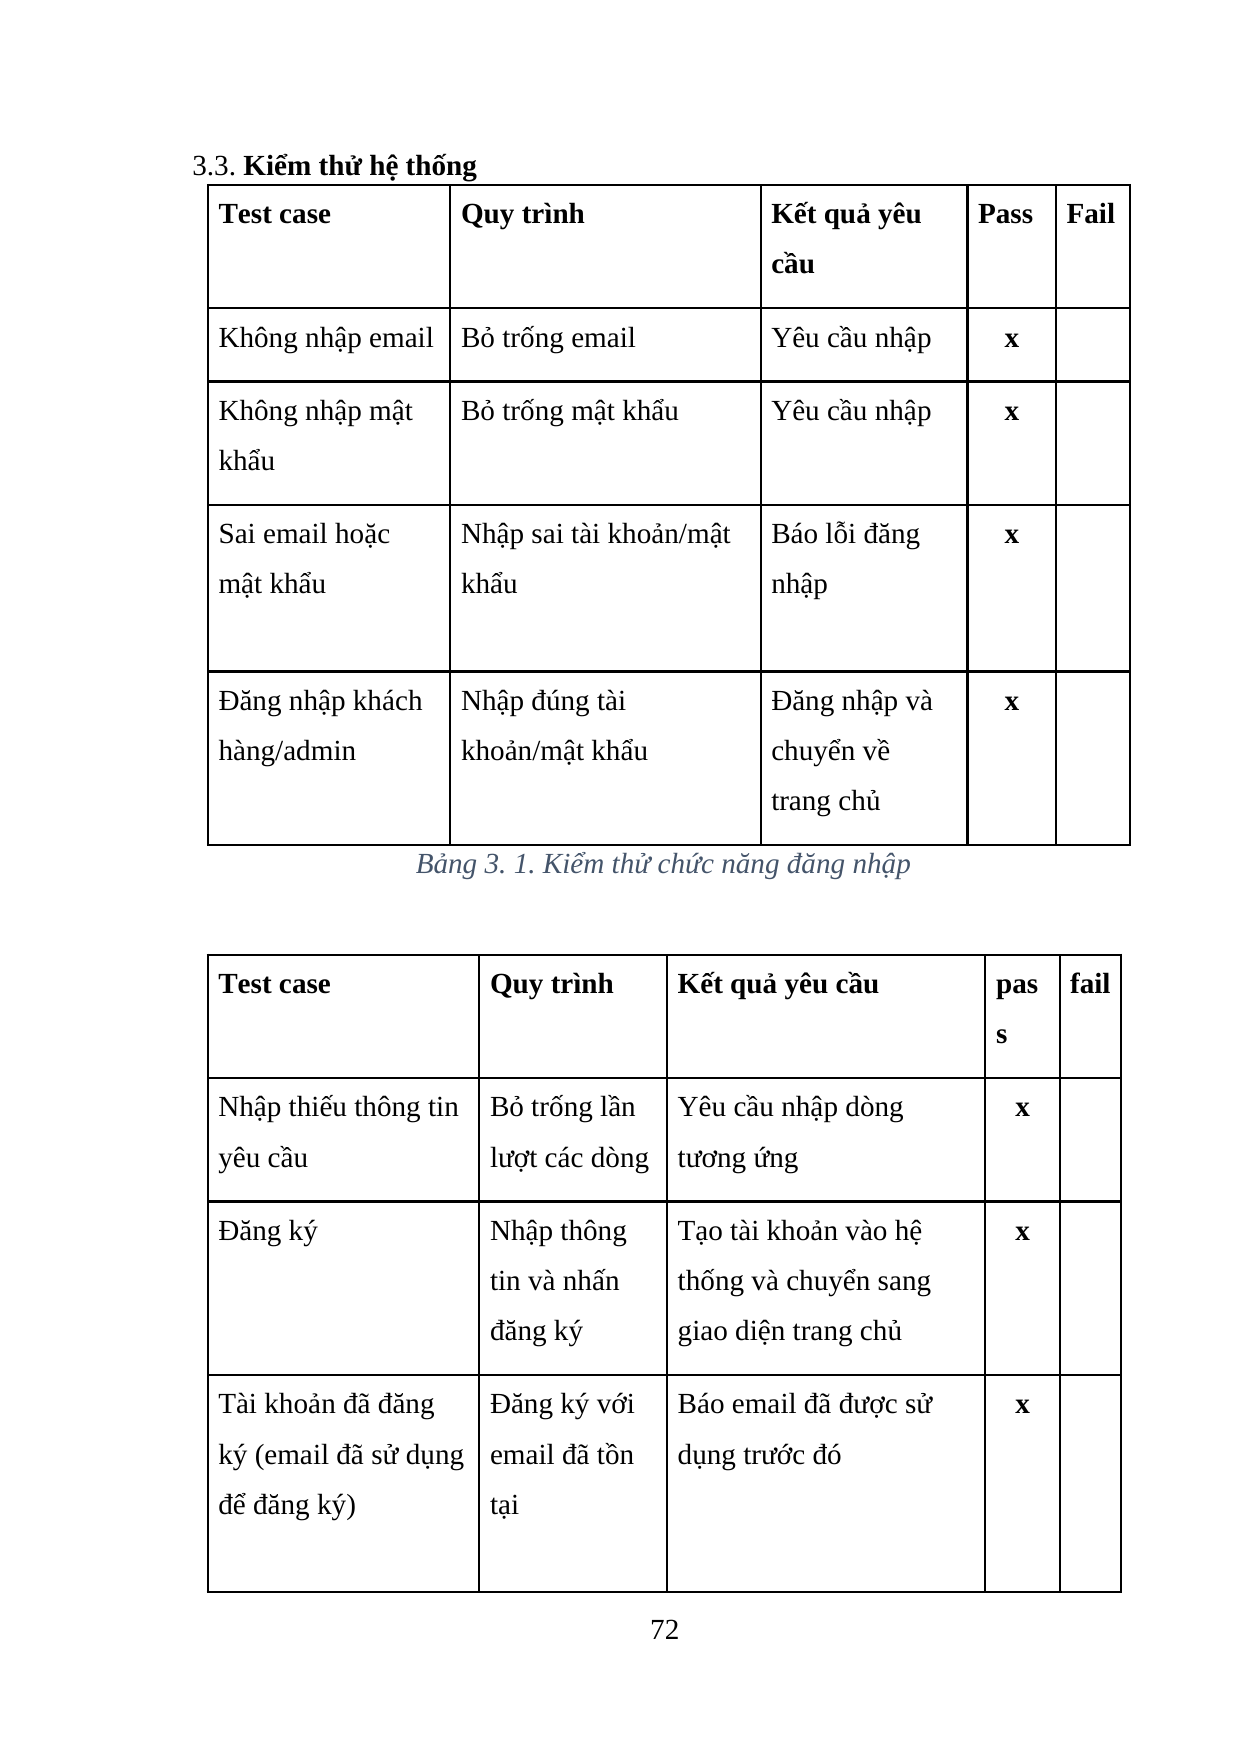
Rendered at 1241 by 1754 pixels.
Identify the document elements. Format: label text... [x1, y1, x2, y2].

table_cell [1057, 673, 1129, 844]
table_cell x [986, 1203, 1059, 1374]
table_cell Tạo tài khoản vào hệ thống và chuyển sang giao diện trang chủ [668, 1203, 984, 1374]
table_cell Không nhập email [209, 309, 449, 380]
table_header Kết quả yêu cầu [668, 956, 984, 1077]
table_header Kết quả yêu cầu [762, 186, 966, 307]
table_cell [1057, 309, 1129, 380]
table_header Test case [209, 186, 449, 307]
table_cell Bỏ trống lần lượt các dòng [480, 1079, 666, 1200]
table_header Quy trình [451, 186, 760, 307]
table_cell Không nhập mật khẩu [209, 383, 449, 504]
table_cell x [986, 1376, 1059, 1591]
table_cell Đăng ký với email đã tồn tại [480, 1376, 666, 1591]
table_cell [1061, 1376, 1120, 1591]
table_cell [1057, 383, 1129, 504]
table_cell Báo lỗi đăng nhập [762, 506, 966, 670]
text Bảng 3. 1. Kiểm thử chức năng đăng nhập [207, 846, 1122, 880]
table_header Quy trình [480, 956, 666, 1077]
table_cell x [969, 673, 1055, 844]
table_cell Đăng nhập khách hàng/admin [209, 673, 449, 844]
table_cell x [969, 506, 1055, 670]
table_header Pass [969, 186, 1055, 307]
subtitle Kiểm thử hệ thống [243, 148, 1122, 181]
table_cell Sai email hoặc mật khẩu [209, 506, 449, 670]
table_cell Đăng ký [209, 1203, 478, 1374]
table_header fail [1061, 956, 1120, 1077]
table_cell Bỏ trống email [451, 309, 760, 380]
table_cell x [969, 309, 1055, 380]
table_cell x [969, 383, 1055, 504]
table_cell Bỏ trống mật khẩu [451, 383, 760, 504]
table_cell x [986, 1079, 1059, 1200]
table_cell Đăng nhập và chuyển về trang chủ [762, 673, 966, 844]
table_header pass [986, 956, 1059, 1077]
table_header Fail [1057, 186, 1129, 307]
table_cell Nhập thiếu thông tin yêu cầu [209, 1079, 478, 1200]
table_cell [1061, 1203, 1120, 1374]
table_cell Yêu cầu nhập dòng tương ứng [668, 1079, 984, 1200]
table_cell Yêu cầu nhập [762, 383, 966, 504]
table_header Test case [209, 956, 478, 1077]
table_cell Nhập đúng tài khoản/mật khẩu [451, 673, 760, 844]
table_cell Báo email đã được sử dụng trước đó [668, 1376, 984, 1591]
table_cell Tài khoản đã đăng ký (email đã sử dụng để đăng ký) [209, 1376, 478, 1591]
table_cell [1061, 1079, 1120, 1200]
table_cell [1057, 506, 1129, 670]
table_cell Nhập sai tài khoản/mật khẩu [451, 506, 760, 670]
table_cell Yêu cầu nhập [762, 309, 966, 380]
table_cell Nhập thông tin và nhấn đăng ký [480, 1203, 666, 1374]
